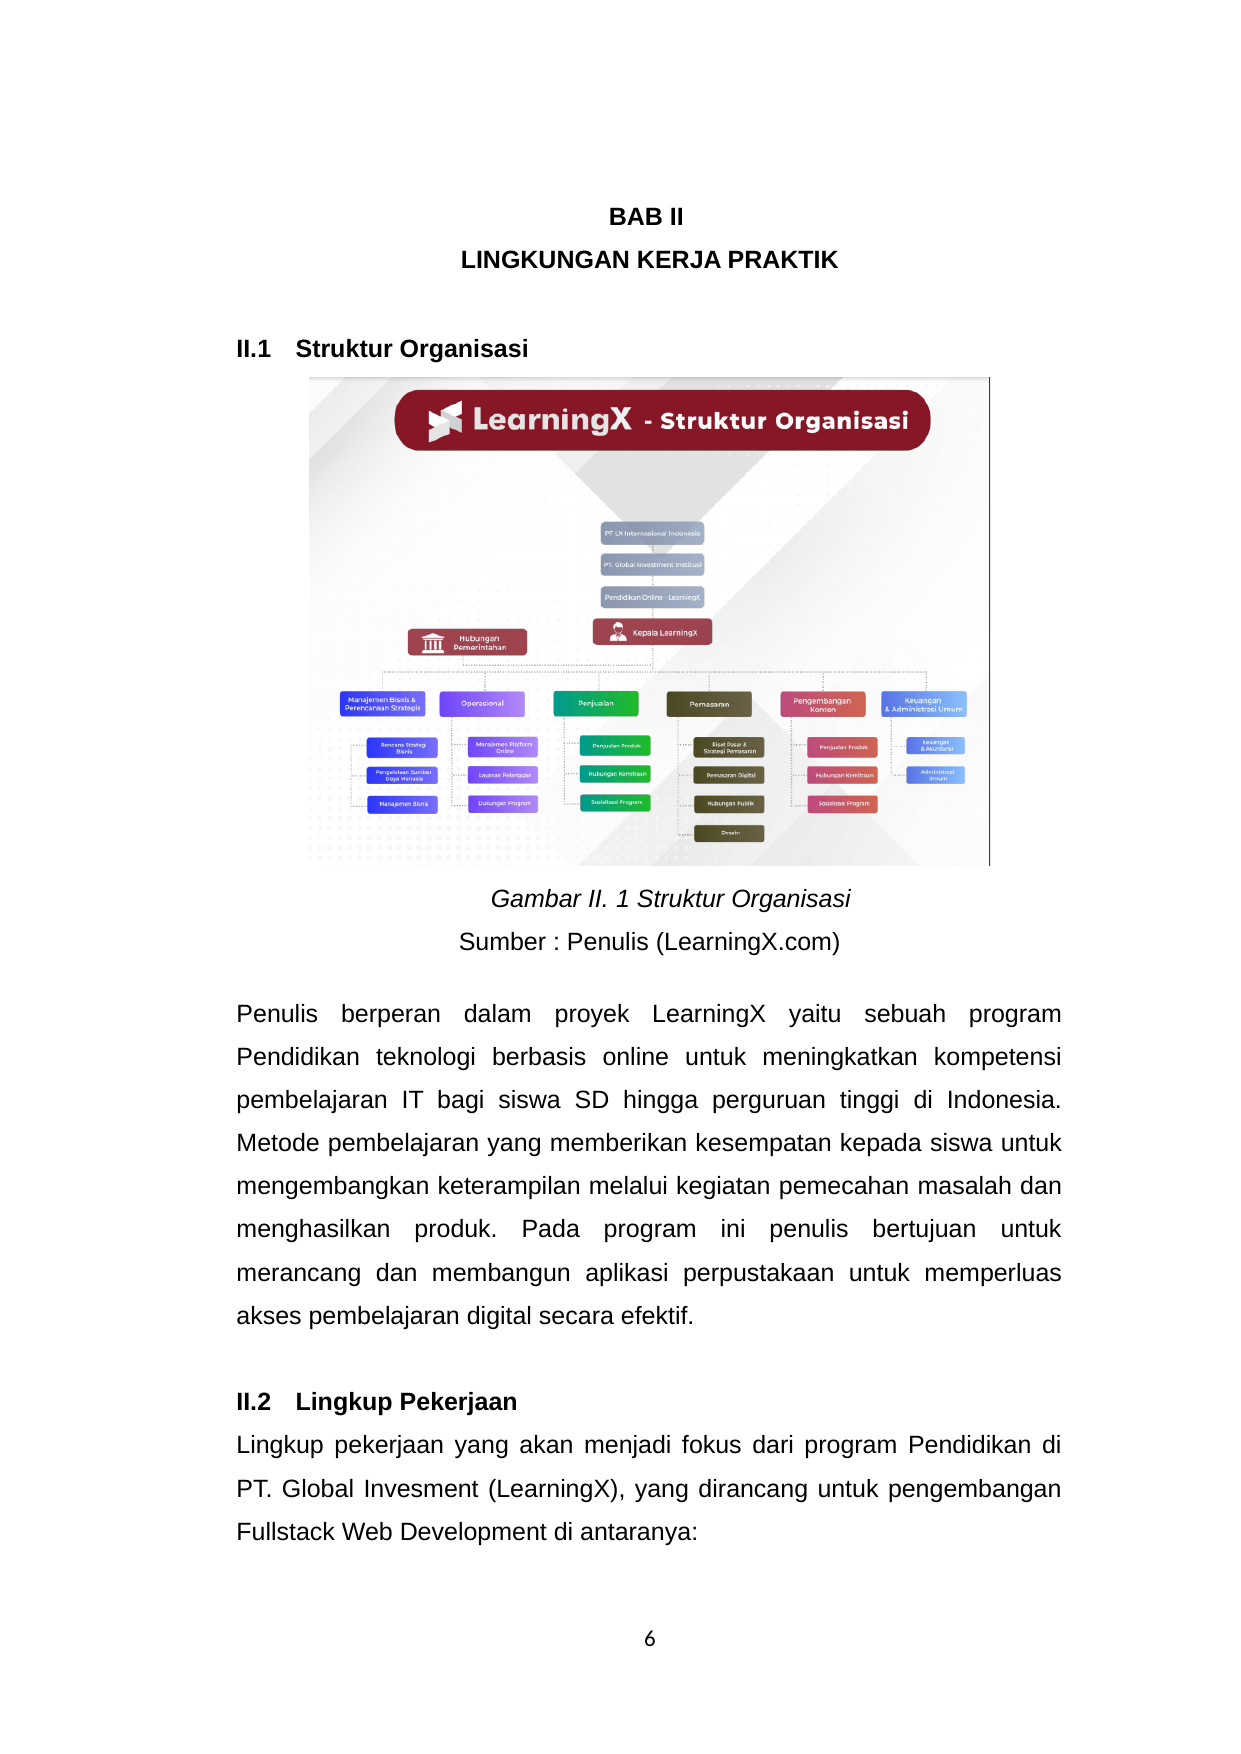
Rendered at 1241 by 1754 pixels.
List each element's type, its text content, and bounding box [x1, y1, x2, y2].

text Lingkup pekerjaan yang akan menjadi fokus dari program Pendidikan di PT. Global Invesment (LearningX), yang dirancang untuk pengembangan Fullstack Web Development di antaranya: [236, 1431, 1063, 1546]
text Sumber : Penulis (LearningX.com) [236, 927, 1063, 956]
subtitle Struktur Organisasi [236, 333, 1063, 362]
subtitle BAB II LINGKUNGAN KERJA PRAKTIK [236, 202, 1063, 274]
picture [309, 377, 991, 866]
text Penulis berperan dalam proyek LearningX yaitu sebuah program Pendidikan teknologi berbasis online untuk meningkatkan kompetensi pembelajaran IT bagi siswa SD hingga perguruan tinggi di Indonesia. Metode pembelajaran yang memberikan kesempatan kepada siswa untuk mengembangkan keterampilan melalui kegiatan pemecahan masalah dan menghasilkan produk. Pada program ini penulis bertujuan untuk merancang dan membangun aplikasi perpustakaan untuk memperluas akses pembelajaran digital secara efektif. [236, 999, 1063, 1329]
subtitle Lingkup Pekerjaan [236, 1387, 1063, 1416]
